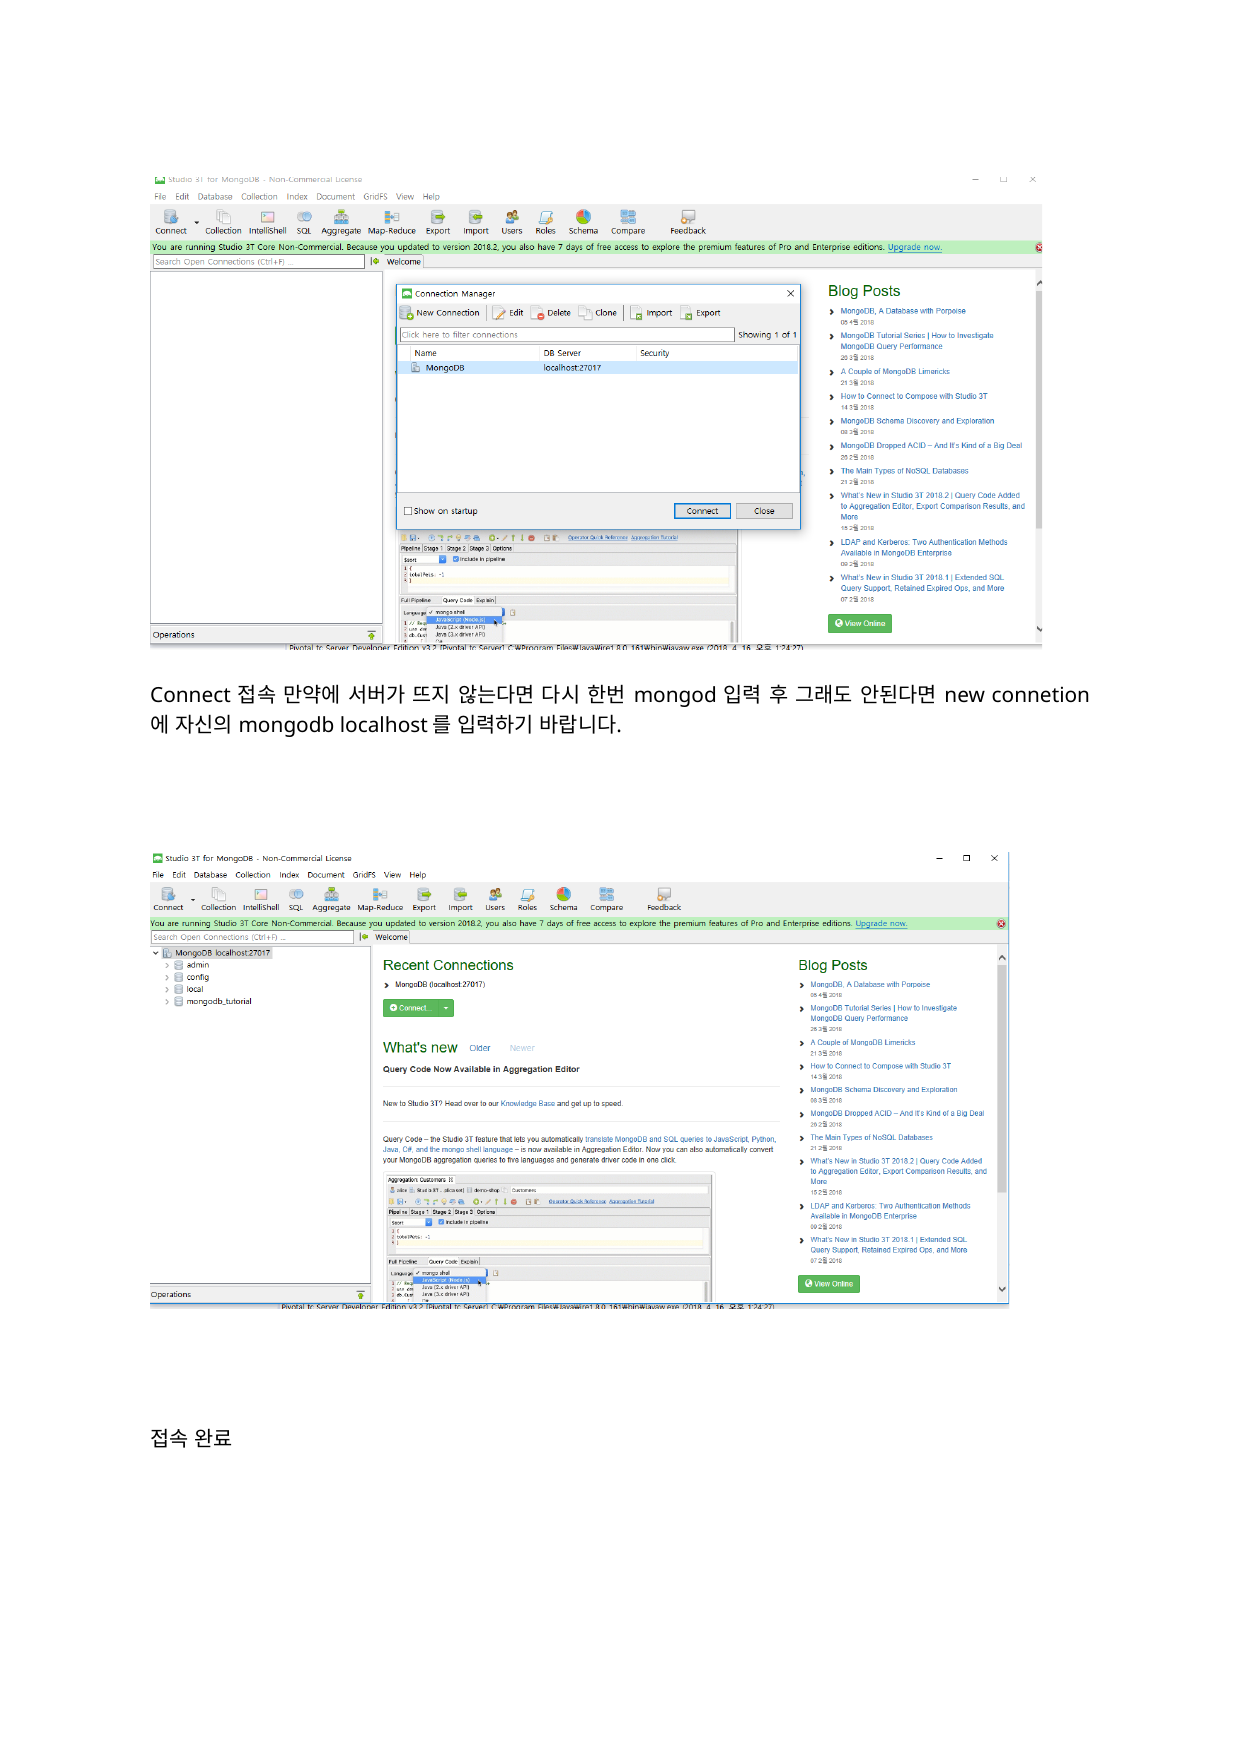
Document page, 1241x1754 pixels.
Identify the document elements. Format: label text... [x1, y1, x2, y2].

text 접속 완료 [150, 1423, 1090, 1453]
picture [150, 177, 1043, 650]
text Connect 접속 만약에 서버가 뜨지 않는다면 다시 한번 mongod 입력 후 그래도 안된다면 new connetion에 자신의 mongodb localhost를 입력하기 바랍니다. [150, 678, 1090, 738]
picture [150, 852, 1010, 1309]
